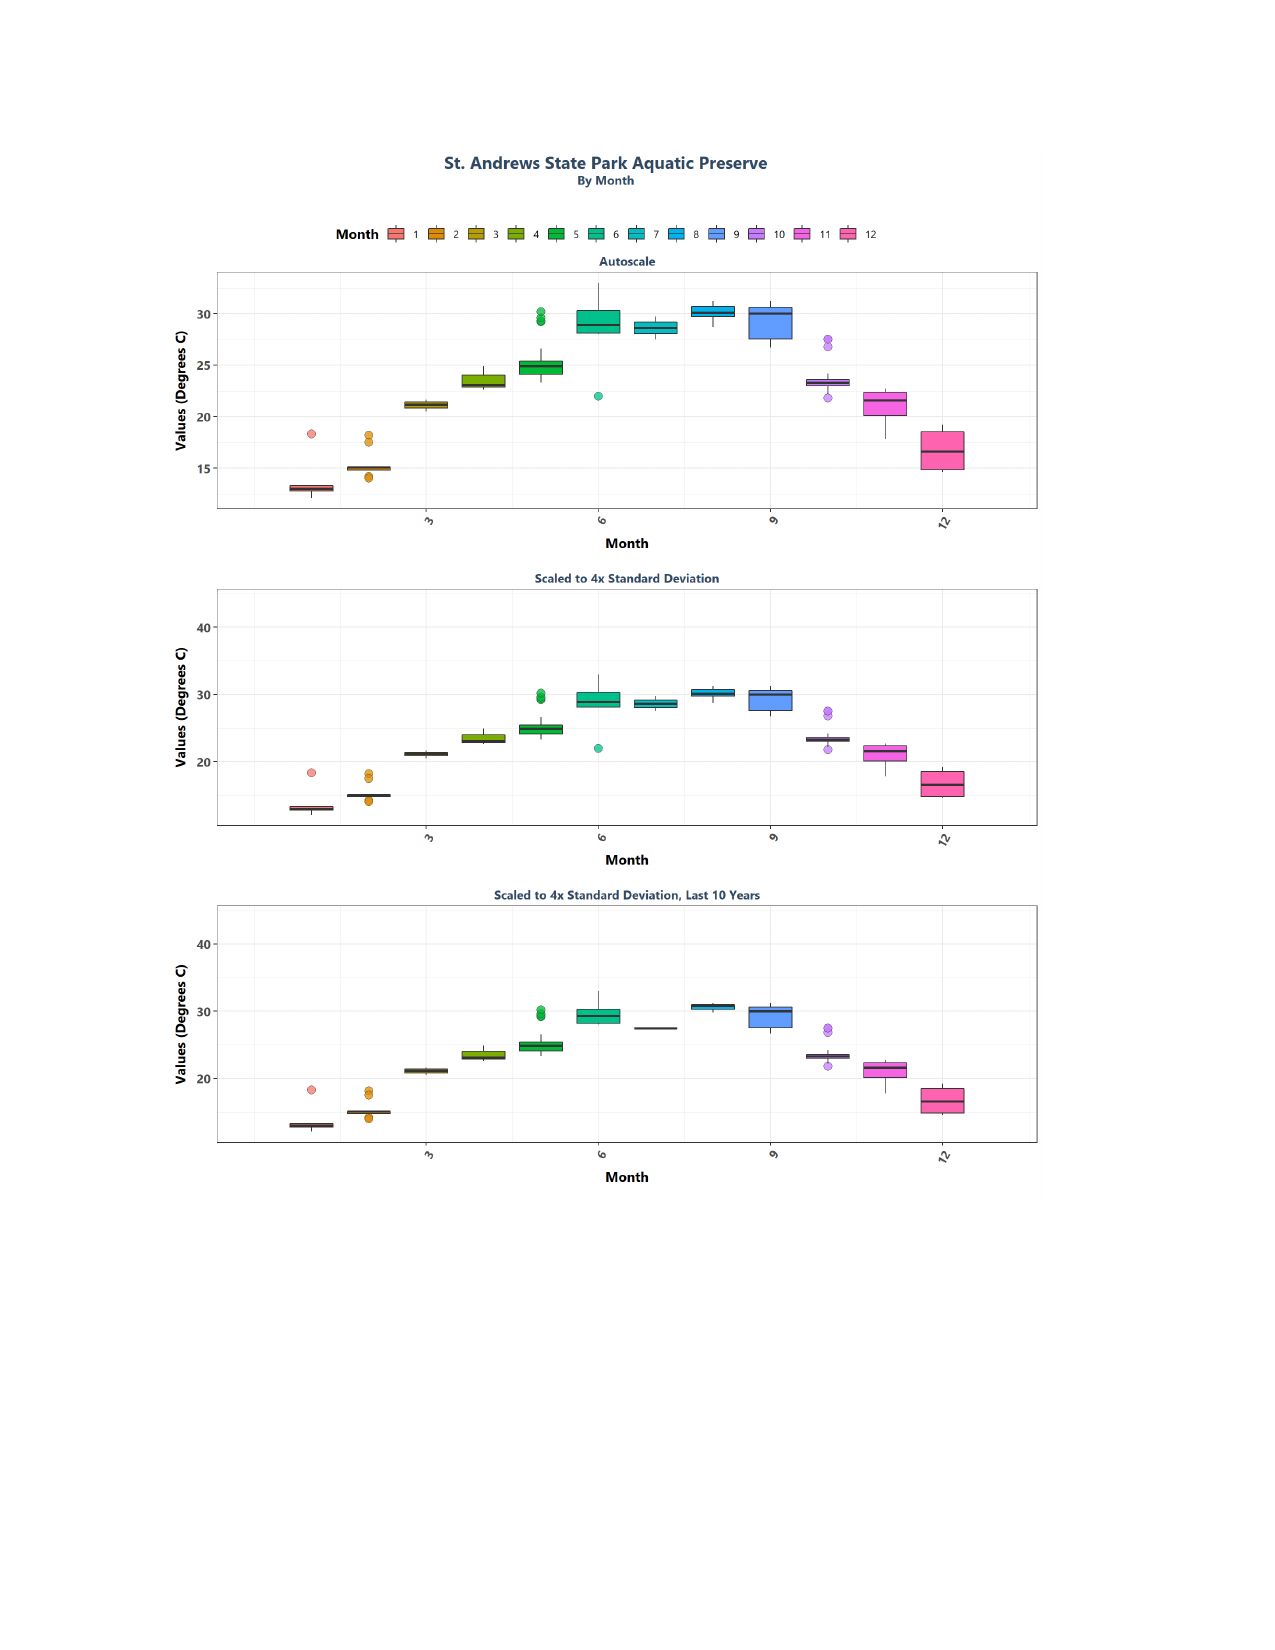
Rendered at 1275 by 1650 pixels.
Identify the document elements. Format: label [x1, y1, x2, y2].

picture [168, 150, 1044, 1200]
